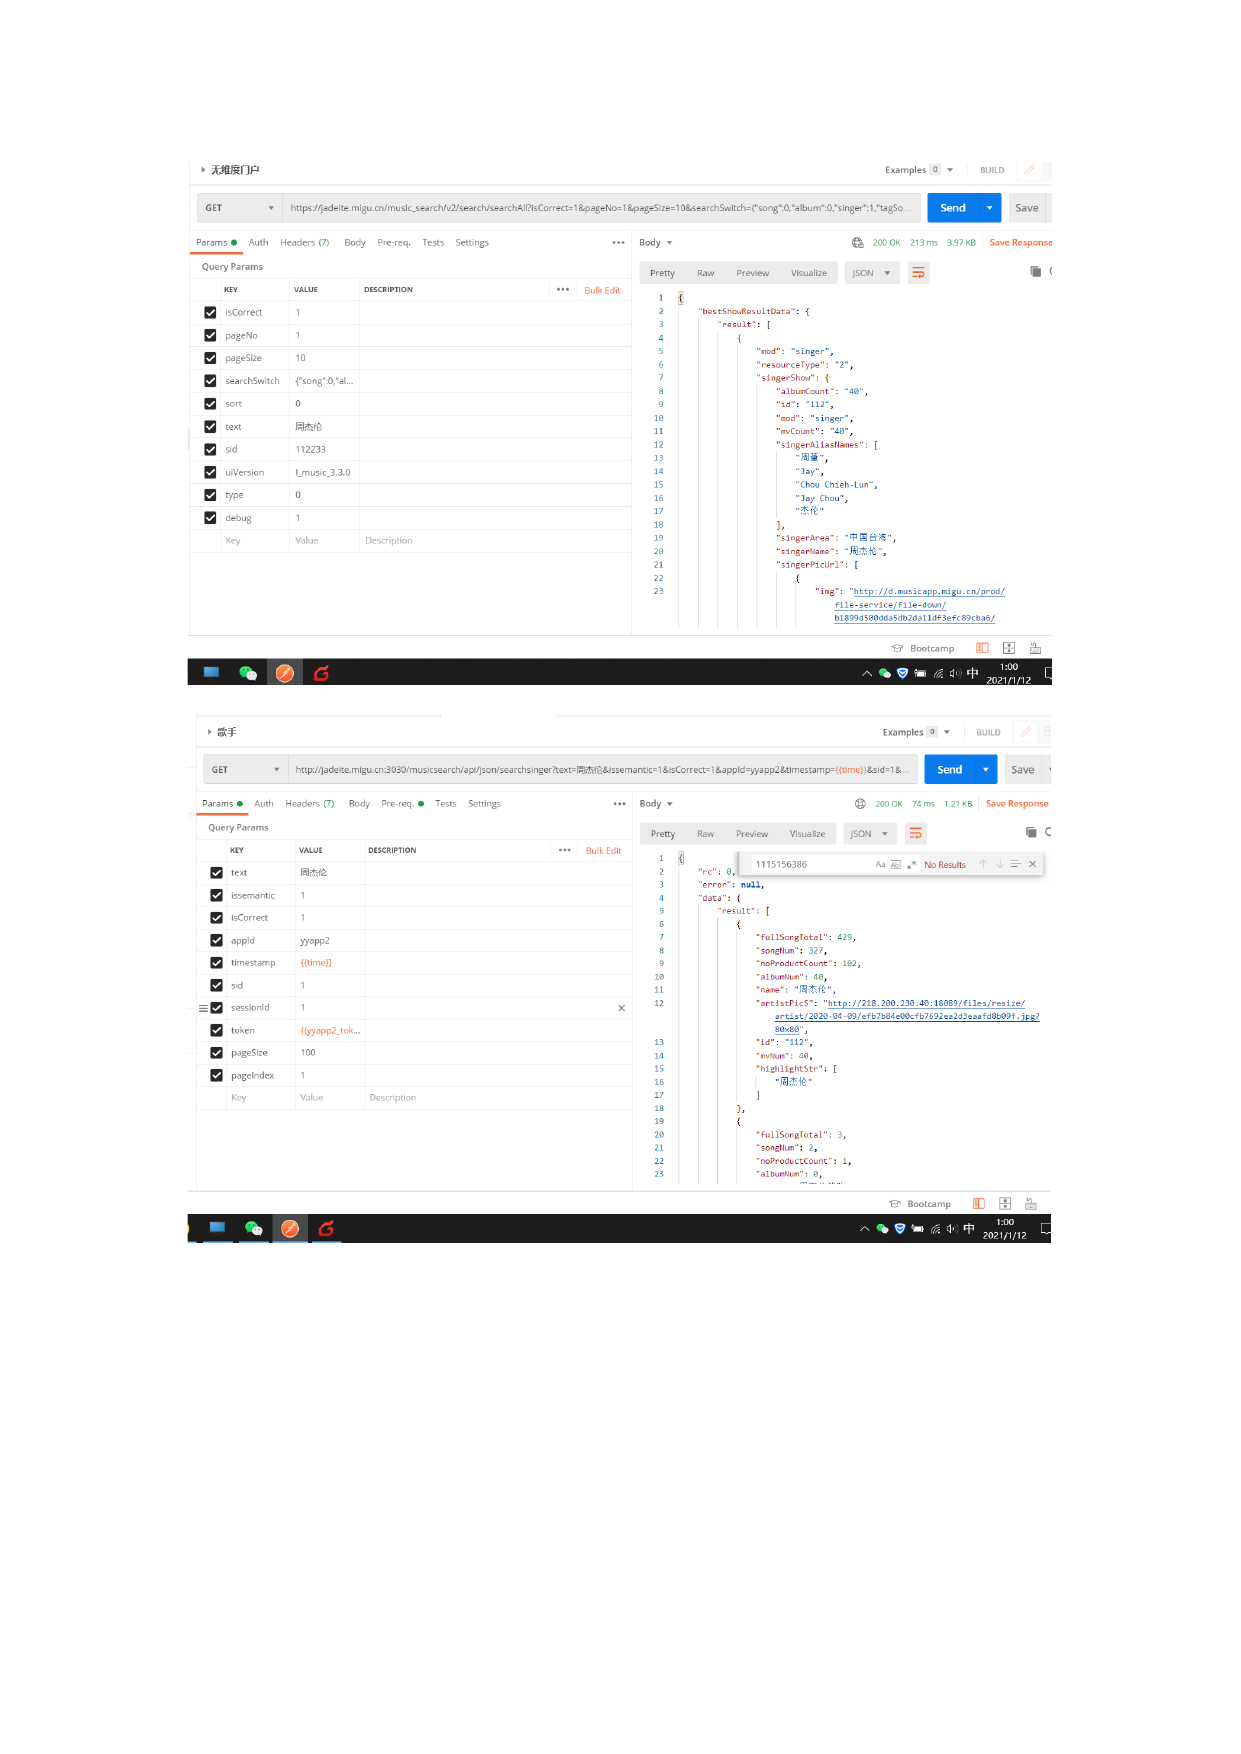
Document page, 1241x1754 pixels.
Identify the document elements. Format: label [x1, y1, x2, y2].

picture [187, 714, 1051, 1243]
picture [187, 162, 1052, 685]
